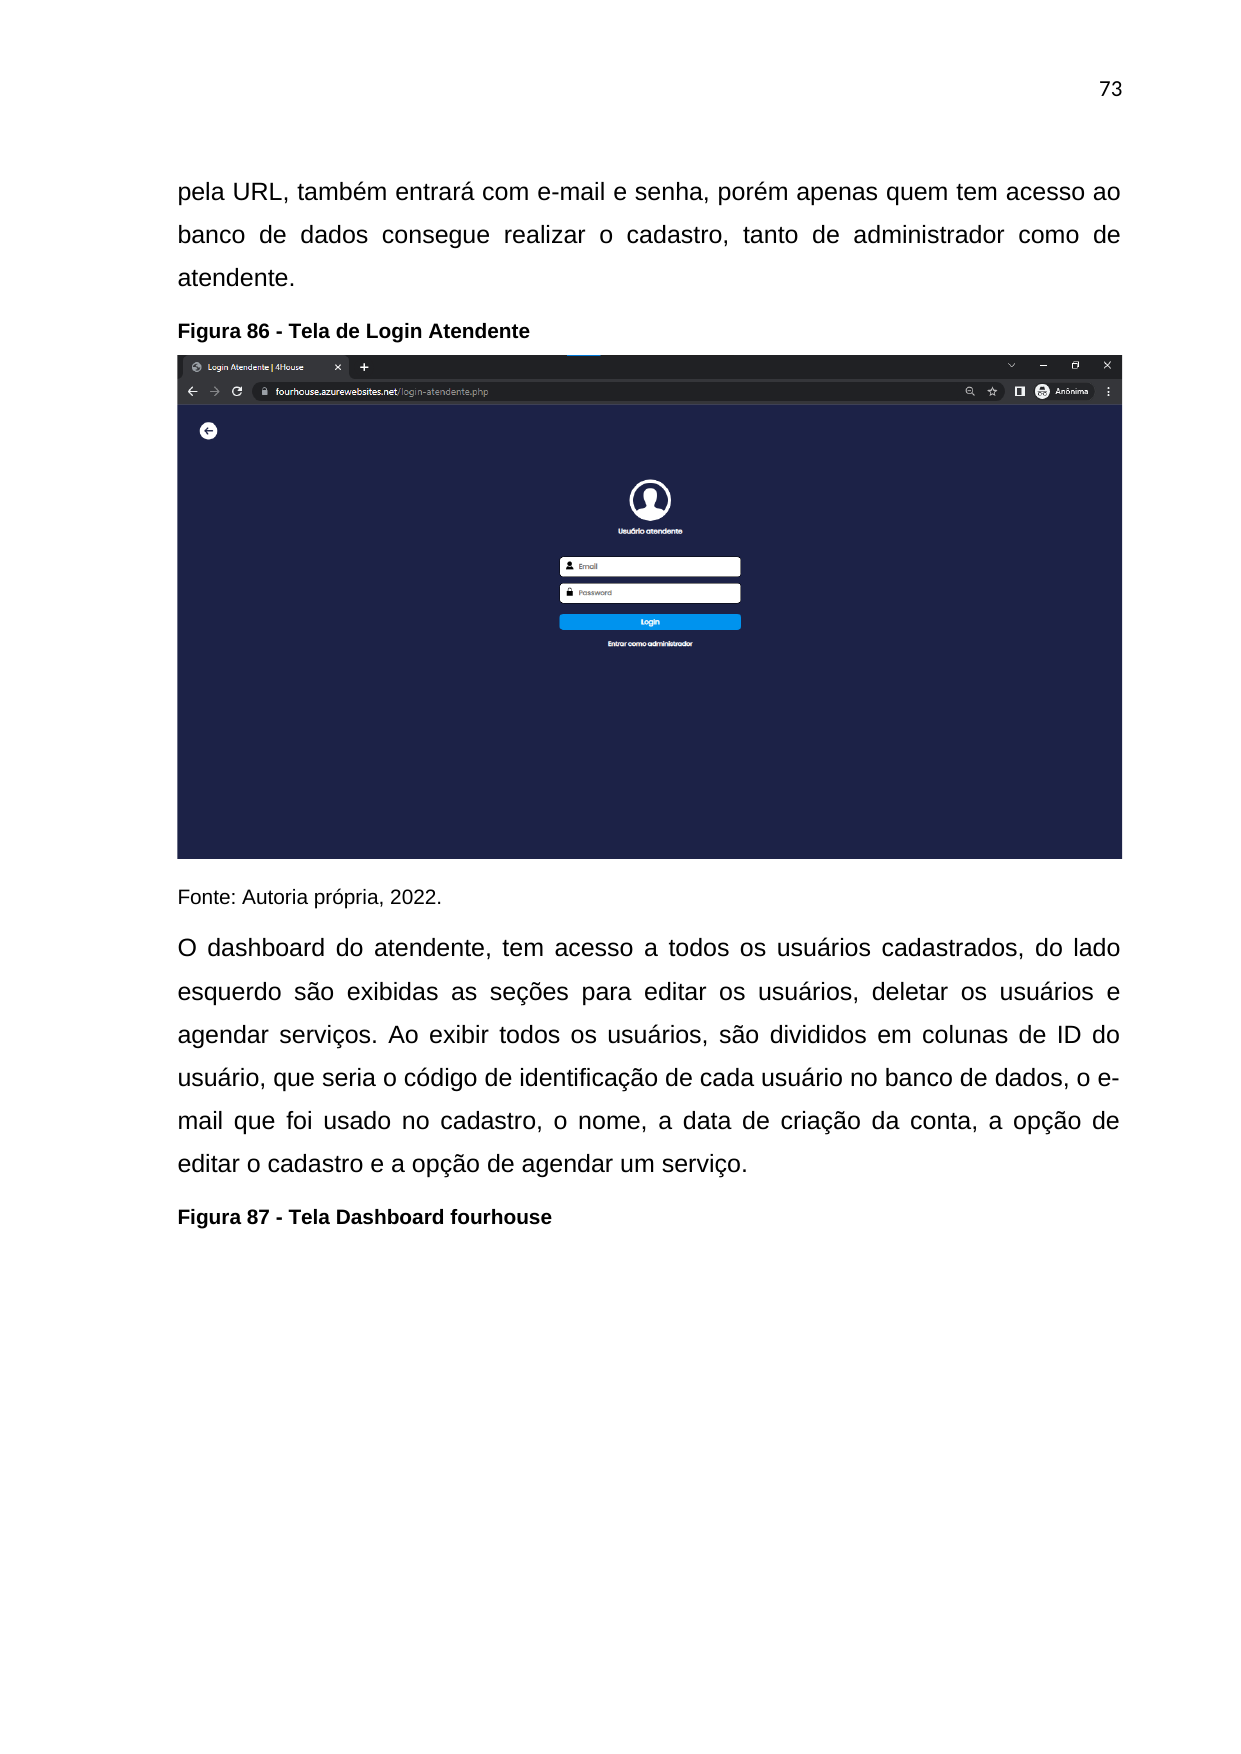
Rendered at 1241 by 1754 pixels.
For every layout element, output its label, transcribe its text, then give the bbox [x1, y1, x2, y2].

picture [177, 355, 1123, 859]
text O dashboard do atendente, tem acesso a todos os usuários cadastrados, do lado esquerdo são exibidas as seções para editar os usuários, deletar os usuários e agendar serviços. Ao exibir todos os usuários, são divididos em colunas de ID do usuário, que seria o código de identificação de cada usuário no banco de dados, o e-mail que foi usado no cadastro, o nome, a data de criação da conta, a opção de editar o cadastro e a opção de agendar um serviço. [177, 933, 1122, 1178]
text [177, 177, 1122, 292]
text Fonte: Autoria própria, 2022. [177, 885, 1122, 909]
